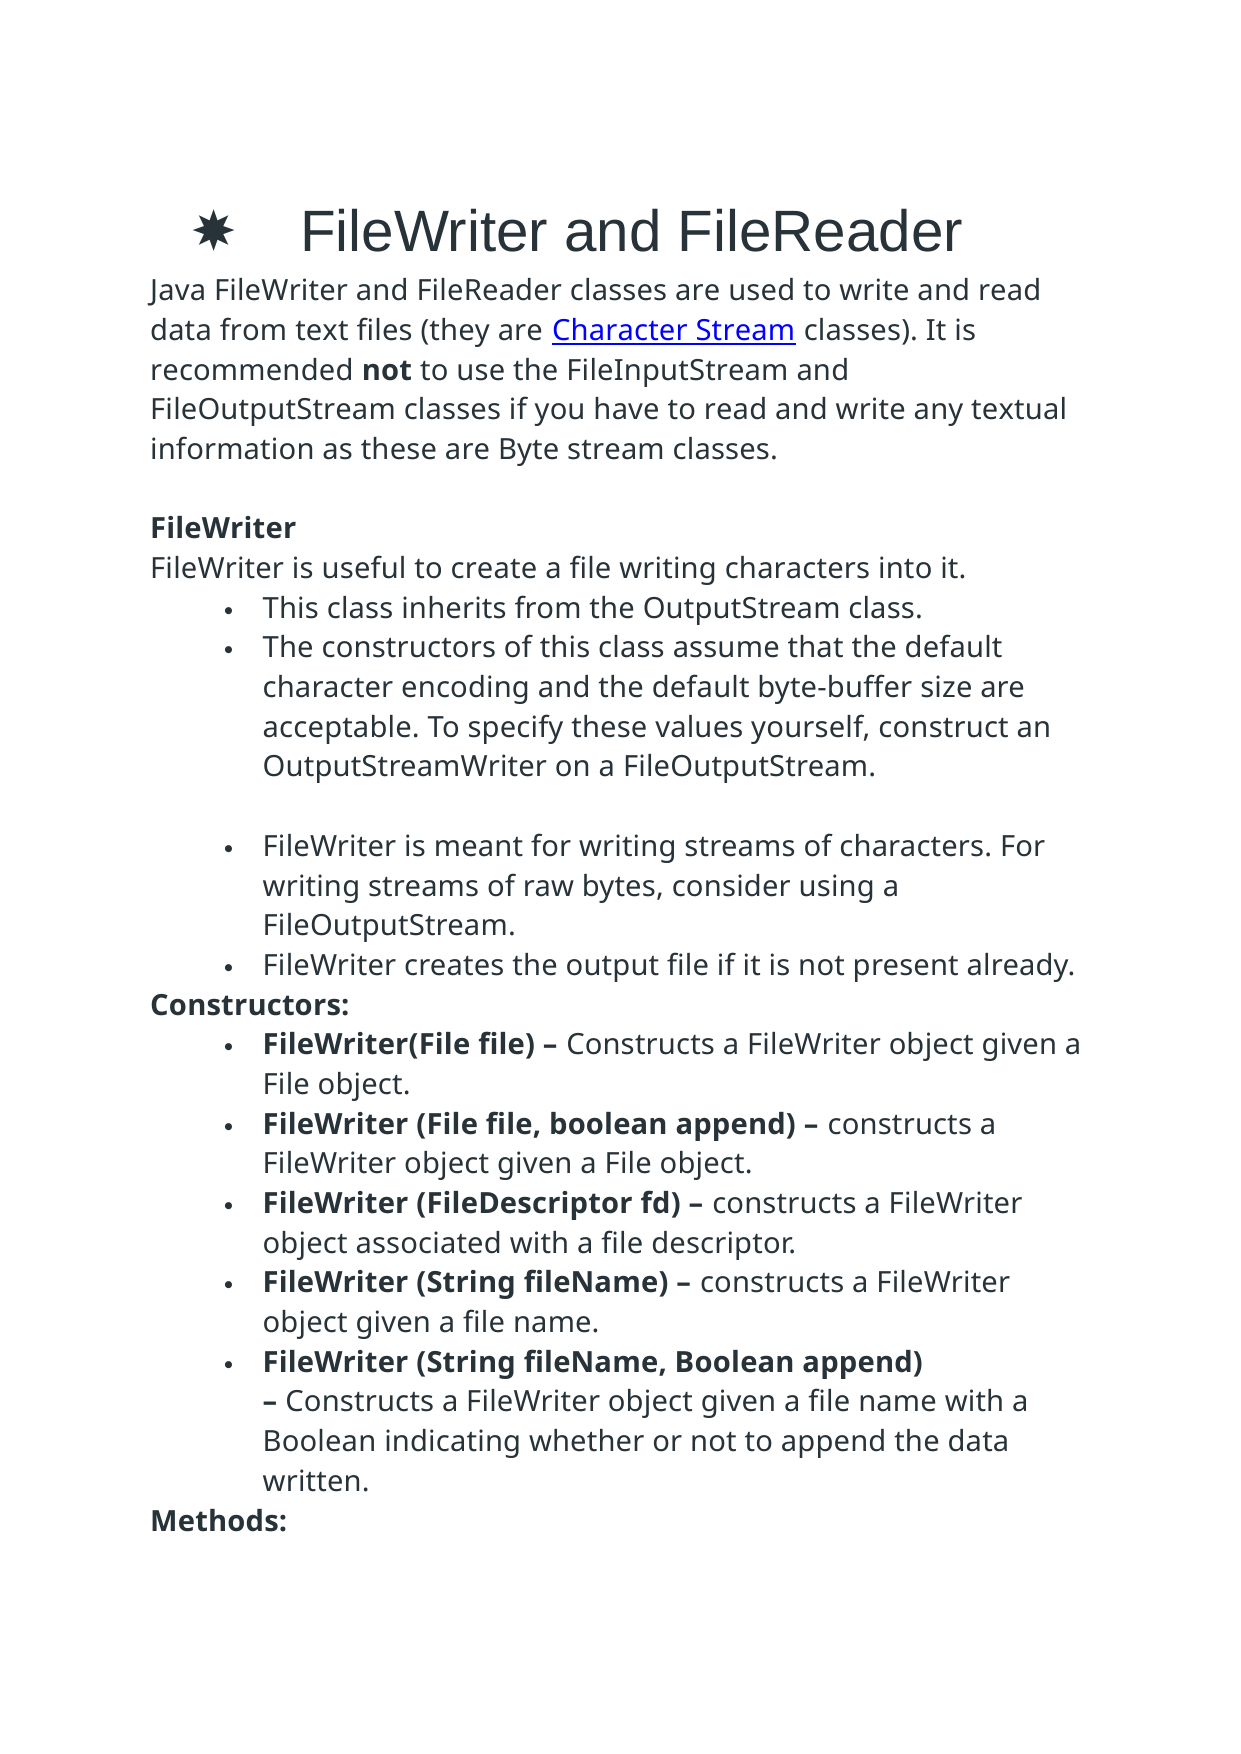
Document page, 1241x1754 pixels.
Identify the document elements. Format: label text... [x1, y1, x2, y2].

list FileWriter is meant for writing streams of characters. For writing streams of raw bytes, consider using a FileOutputStream. [225, 825, 1090, 944]
text Constructors: [150, 984, 1090, 1023]
list FileWriter (String fileName) – constructs a FileWriter object given a file name. [225, 1262, 1090, 1341]
text Java FileWriter and FileReader classes are used to write and read data from text files (they are Character Stream classes). It is recommended not to use the FileInputStream and FileOutputStream classes if you have to read and write any textual information as these are Byte stream classes. [150, 269, 1090, 508]
text Methods: [150, 1500, 1090, 1539]
list FileWriter(File file) – Constructs a FileWriter object given a File object. [225, 1023, 1090, 1103]
list This class inherits from the OutputStream class. [225, 587, 1090, 627]
list FileWriter (FileDescriptor fd) – constructs a FileWriter object associated with a file descriptor. [225, 1182, 1090, 1262]
subtitle FileWriter and FileReader [187, 197, 1090, 264]
list FileWriter creates the output file if it is not present already. [225, 944, 1090, 984]
list FileWriter (String fileName, Boolean append) – Constructs a FileWriter object given a file name with a Boolean indicating whether or not to append the data written. [225, 1341, 1090, 1500]
list The constructors of this class assume that the default character encoding and the default byte-buffer size are acceptable. To specify these values yourself, construct an OutputStreamWriter on a FileOutputStream. [225, 627, 1090, 825]
text FileWriter FileWriter is useful to create a file writing characters into it. [150, 508, 1090, 587]
list FileWriter (File file, boolean append) – constructs a FileWriter object given a File object. [225, 1103, 1090, 1182]
